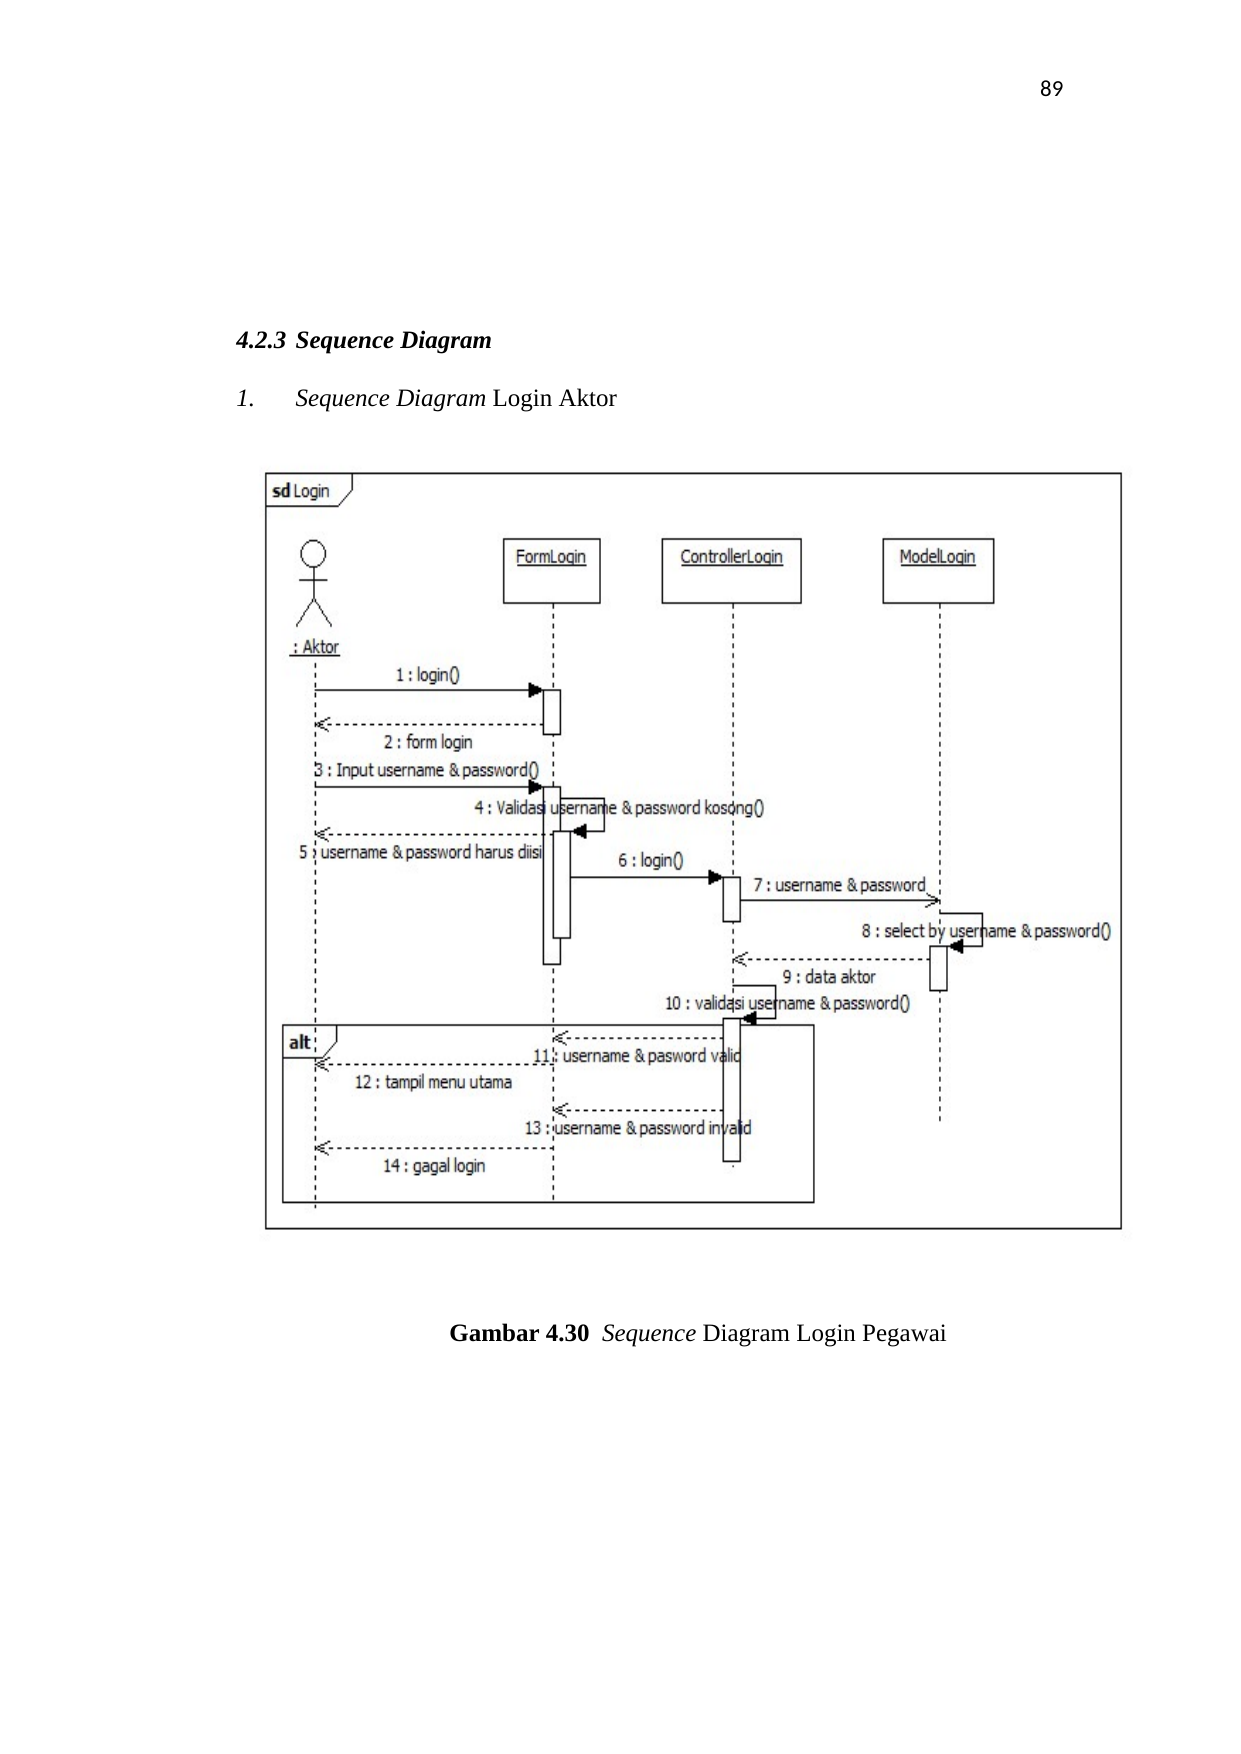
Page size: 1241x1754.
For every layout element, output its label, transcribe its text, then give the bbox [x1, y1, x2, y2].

list Sequence Diagram Login Aktor [236, 383, 1063, 412]
list Sequence Diagram [236, 326, 1063, 354]
list Gambar 4.30 Sequence Diagram Login Pegawai [333, 1261, 1063, 1347]
picture [237, 440, 1149, 1261]
